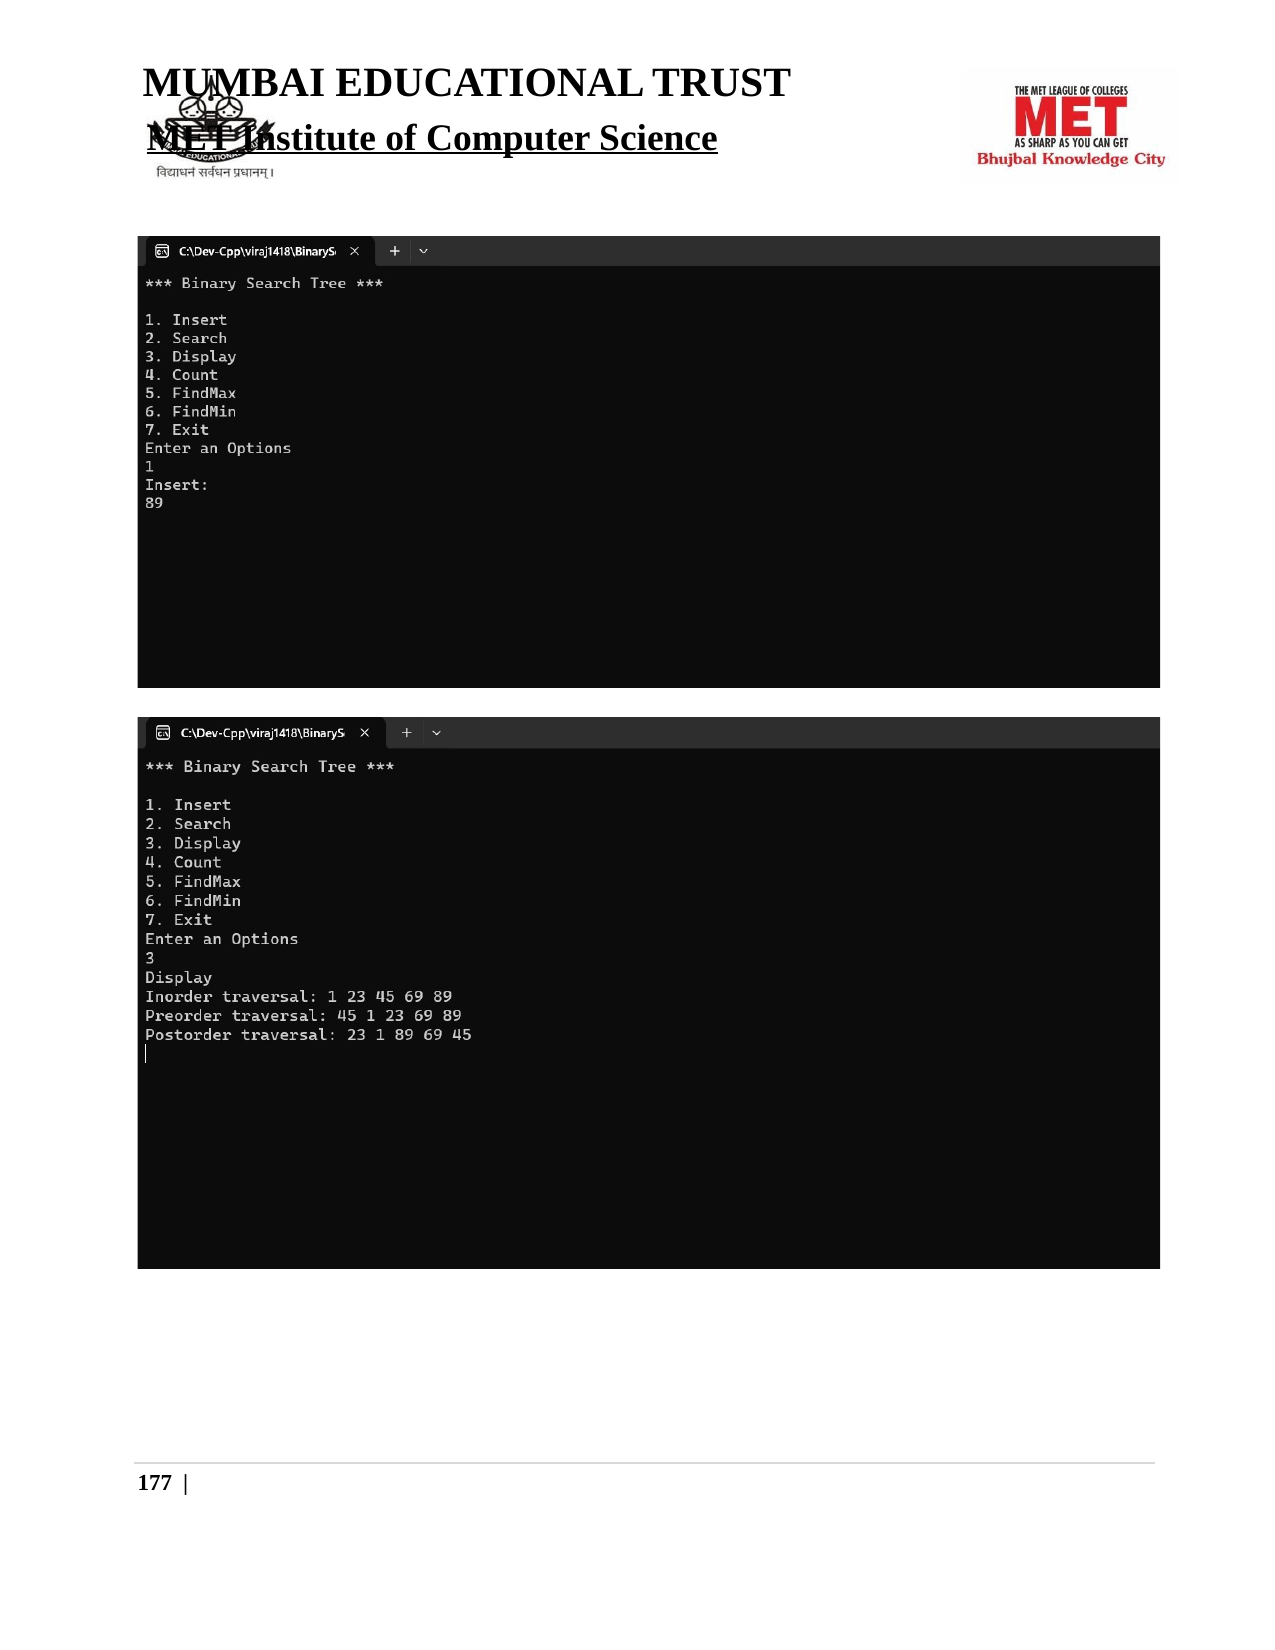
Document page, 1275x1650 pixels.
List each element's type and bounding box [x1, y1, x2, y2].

picture [146, 153, 277, 179]
picture [225, 75, 235, 86]
picture [156, 75, 166, 86]
picture [192, 75, 204, 93]
picture [137, 236, 1161, 688]
picture [271, 75, 277, 84]
picture [262, 83, 271, 94]
picture [961, 67, 1180, 185]
picture [137, 717, 1161, 1269]
picture [146, 75, 277, 152]
